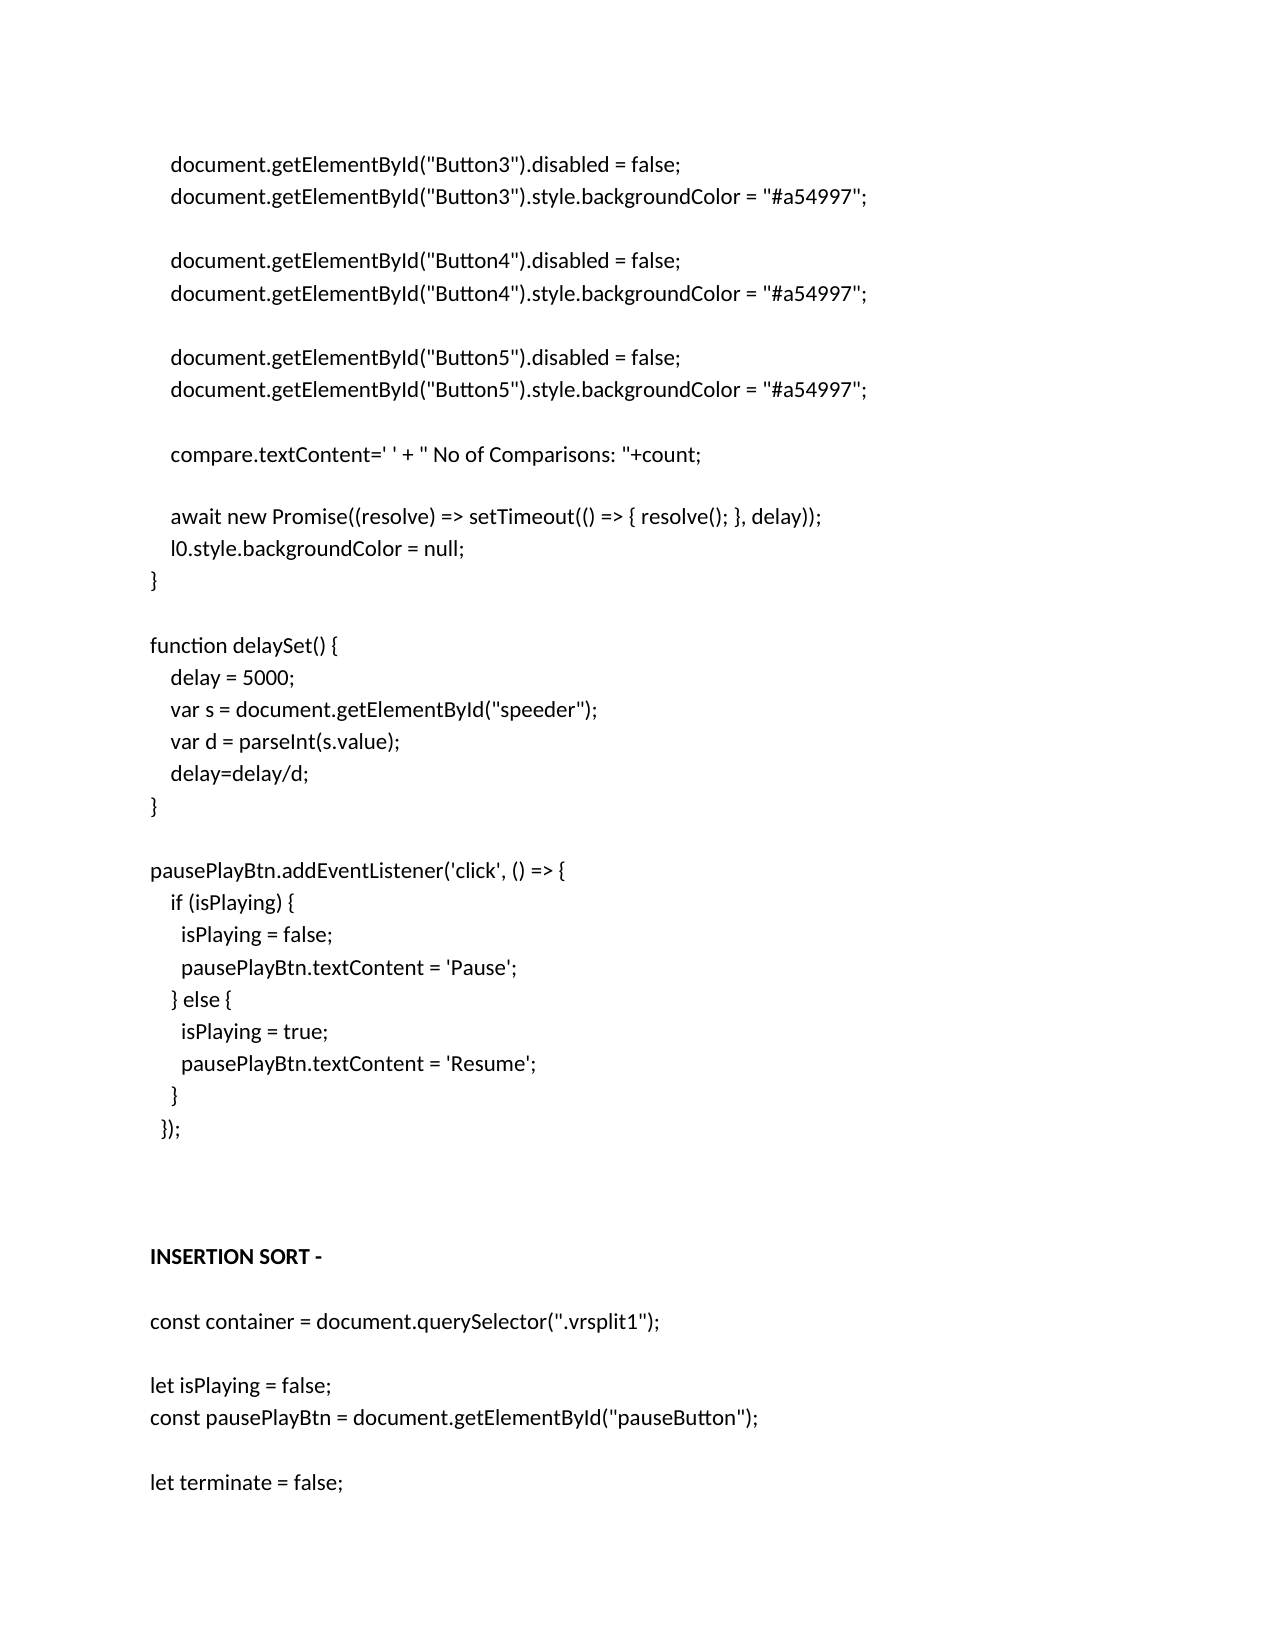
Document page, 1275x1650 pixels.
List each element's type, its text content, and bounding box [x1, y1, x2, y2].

text function delaySet() { [150, 631, 1125, 659]
text var d = parseInt(s.value); [150, 727, 1125, 755]
text delay=delay/d; [150, 759, 1125, 788]
text } [150, 792, 1125, 820]
text } [150, 566, 1125, 594]
text pausePlayBtn.textContent = 'Pause'; [150, 953, 1125, 981]
text if (isPlaying) { [150, 888, 1125, 916]
text isPlaying = true; [150, 1017, 1125, 1045]
text document.getElementById("Button5").style.backgroundColor = "#a54997"; [150, 375, 1125, 403]
text await new Promise((resolve) => setTimeout(() => { resolve(); }, delay)); [150, 502, 1125, 530]
text }); [150, 1114, 1125, 1142]
text } [150, 1081, 1125, 1109]
text pausePlayBtn.textContent = 'Resume'; [150, 1049, 1125, 1077]
text l0.style.backgroundColor = null; [150, 534, 1125, 562]
text compare.textContent=' ' + " No of Comparisons: "+count; [150, 440, 1125, 468]
text const container = document.querySelector(".vrsplit1"); [150, 1307, 1125, 1335]
text delay = 5000; [150, 663, 1125, 691]
text pausePlayBtn.addEventListener('click', () => { [150, 856, 1125, 884]
text document.getElementById("Button4").disabled = false; [150, 247, 1125, 274]
text } else { [150, 985, 1125, 1013]
text document.getElementById("Button3").disabled = false; [150, 150, 1125, 178]
text let terminate = false; [150, 1468, 1125, 1496]
text let isPlaying = false; [150, 1371, 1125, 1399]
text isPlaying = false; [150, 921, 1125, 948]
text document.getElementById("Button5").disabled = false; [150, 343, 1125, 371]
text document.getElementById("Button3").style.backgroundColor = "#a54997"; [150, 182, 1125, 210]
text const pausePlayBtn = document.getElementById("pauseButton"); [150, 1403, 1125, 1431]
text document.getElementById("Button4").style.backgroundColor = "#a54997"; [150, 279, 1125, 307]
text INSERTION SORT - [150, 1242, 1125, 1270]
text var s = document.getElementById("speeder"); [150, 695, 1125, 723]
